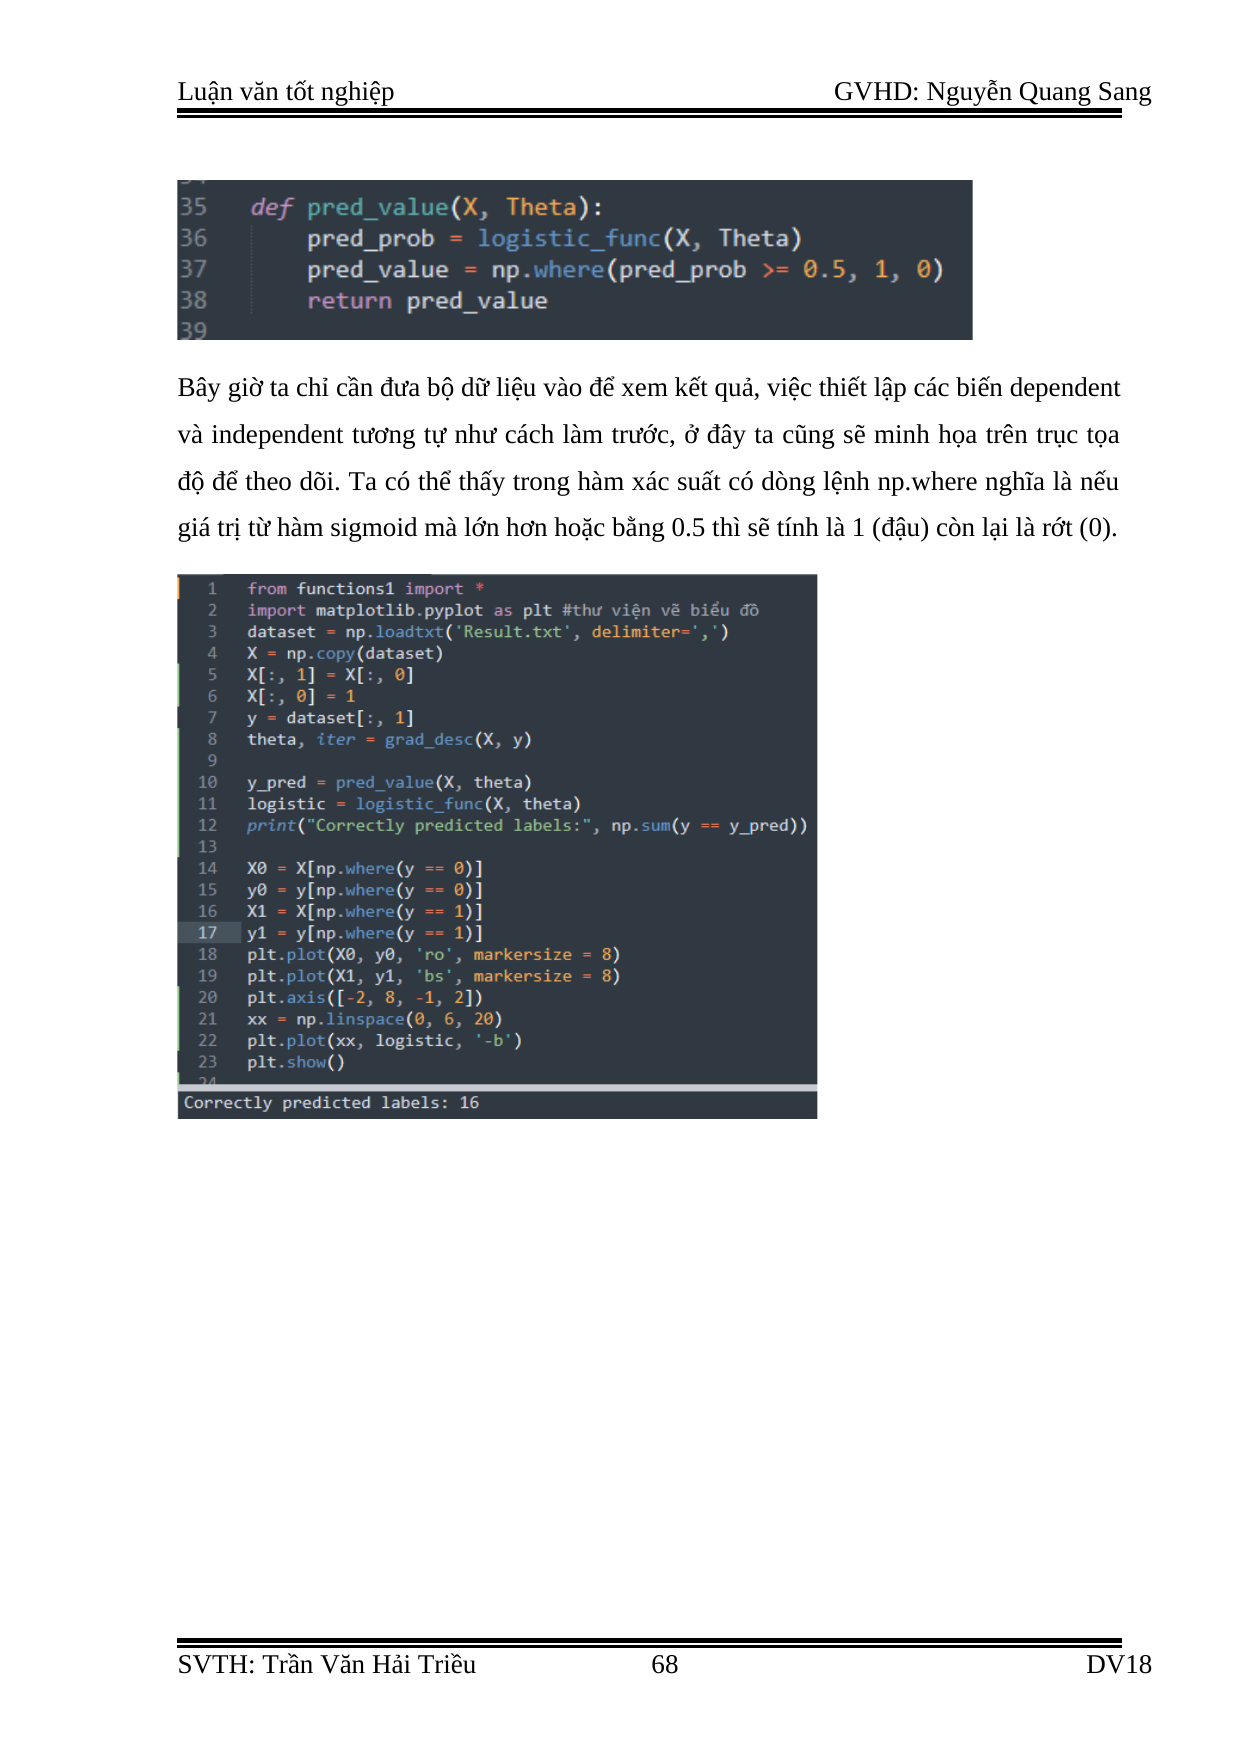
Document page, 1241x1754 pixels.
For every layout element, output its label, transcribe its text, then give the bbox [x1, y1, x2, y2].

picture [177, 574, 818, 1119]
picture [177, 180, 973, 340]
text Bây giờ ta chỉ cần đưa bộ dữ liệu vào để xem kết quả, việc thiết lập các biến dependent và independent tương tự như cách làm trước, ở đây ta cũng sẽ minh họa trên trục tọa độ để theo dõi. Ta có thể thấy trong hàm xác suất có dòng lệnh np.where nghĩa là nếu giá trị từ hàm sigmoid mà lớn hơn hoặc bằng 0.5 thì sẽ tính là 1 (đậu) còn lại là rớt (0). [177, 371, 1122, 542]
